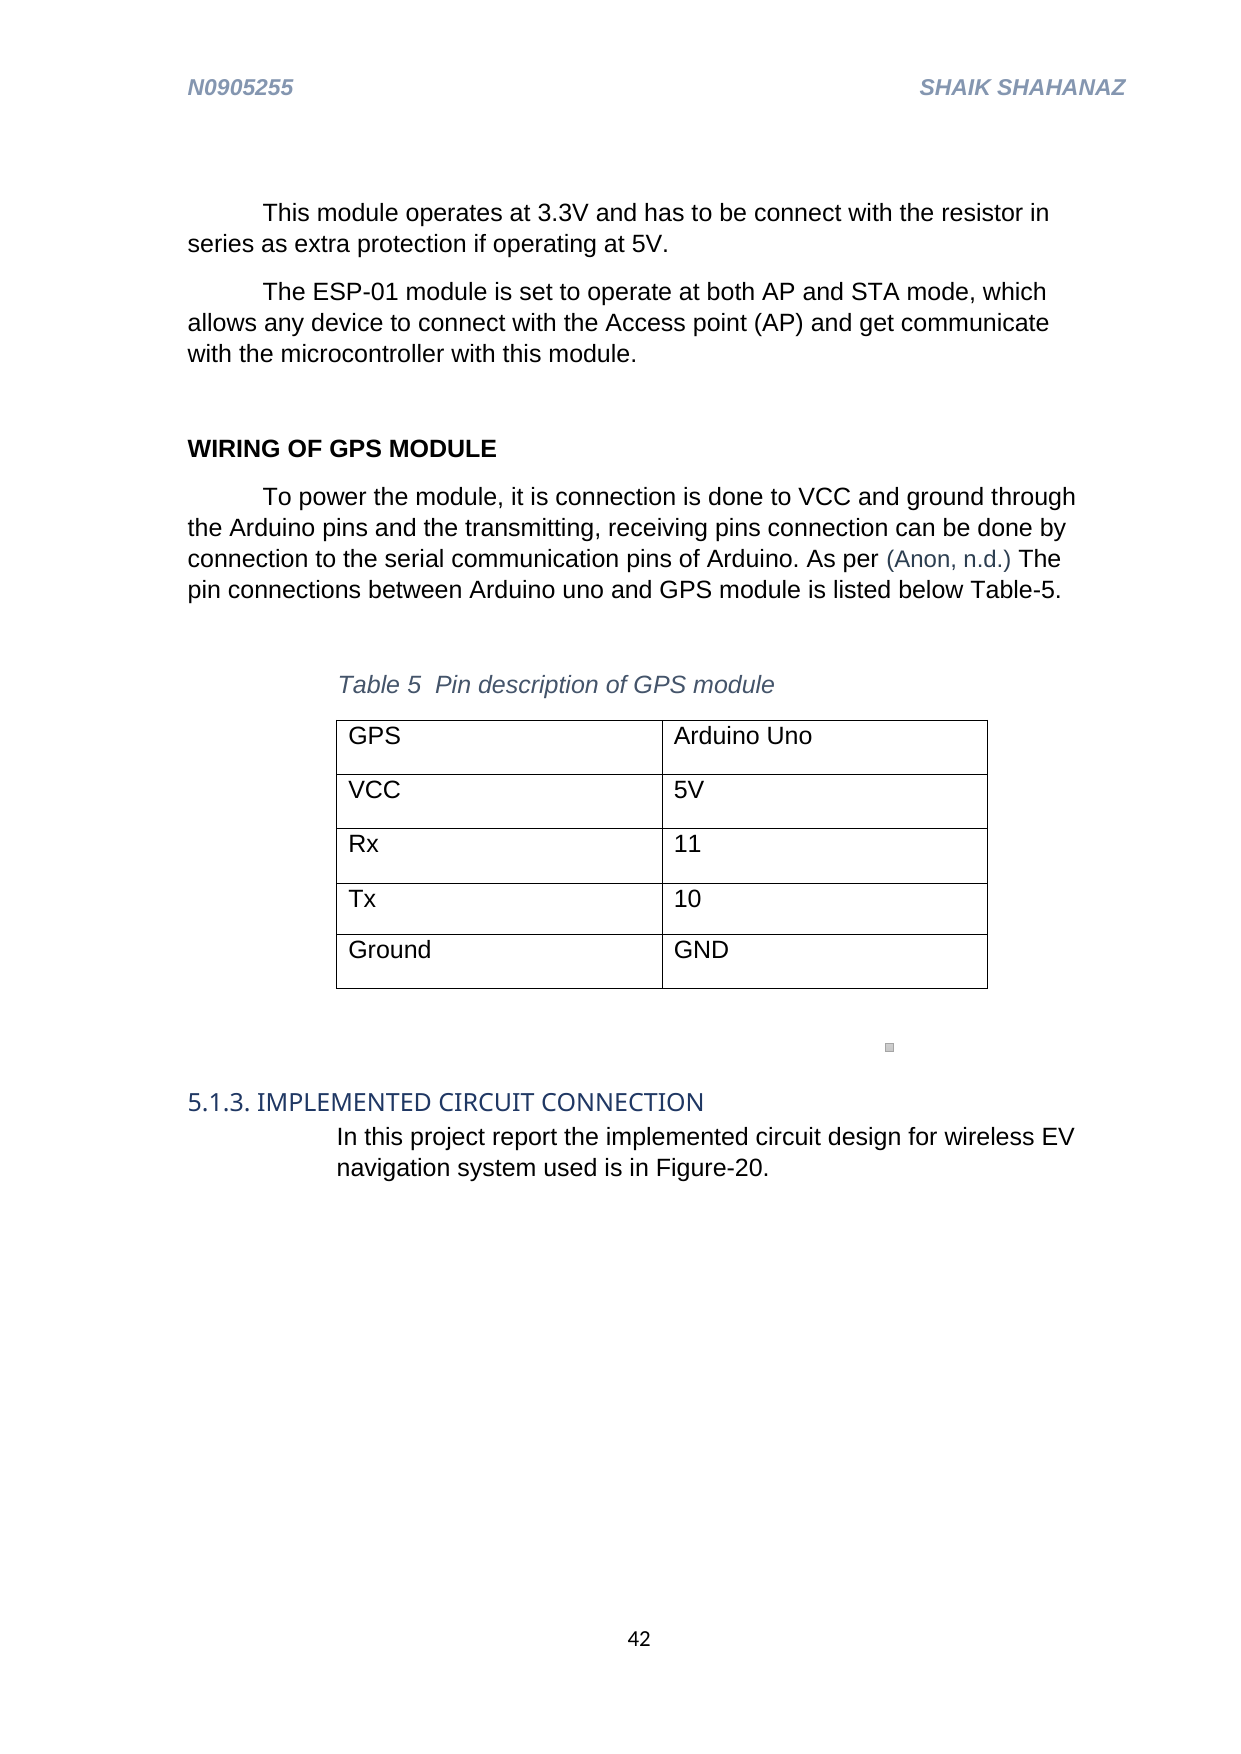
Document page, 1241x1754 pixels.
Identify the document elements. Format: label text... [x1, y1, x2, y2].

table_cell Ground [337, 935, 662, 988]
text WIRING OF GPS MODULE [187, 434, 1090, 463]
table_header GPS [337, 721, 662, 774]
text Table 5 Pin description of GPS module [262, 670, 1090, 699]
subtitle 5.1.3. IMPLEMENTED CIRCUIT CONNECTION [187, 1085, 1090, 1119]
text To power the module, it is connection is done to VCC and ground through the Arduino pins and the transmitting, receiving pins connection can be done by connection to the serial communication pins of Arduino. As per (Anon, n.d.) The pin connections between Arduino uno and GPS module is listed below Table-5. [187, 482, 1090, 603]
table_cell 10 [663, 884, 987, 934]
table_header Arduino Uno [663, 721, 987, 774]
text In this project report the implemented circuit design for wireless EV navigation system used is in Figure-20. [336, 1121, 1090, 1181]
table_cell 11 [663, 829, 987, 883]
table_cell Tx [337, 884, 662, 934]
table_cell GND [663, 935, 987, 988]
table_cell VCC [337, 775, 662, 828]
text The ESP-01 module is set to operate at both AP and STA mode, which allows any device to connect with the Access point (AP) and get communicate with the microcontroller with this module. [187, 276, 1090, 367]
table_cell 5V [663, 775, 987, 828]
table_cell Rx [337, 829, 662, 883]
text This module operates at 3.3V and has to be connect with the resistor in series as extra protection if operating at 5V. [187, 198, 1090, 257]
